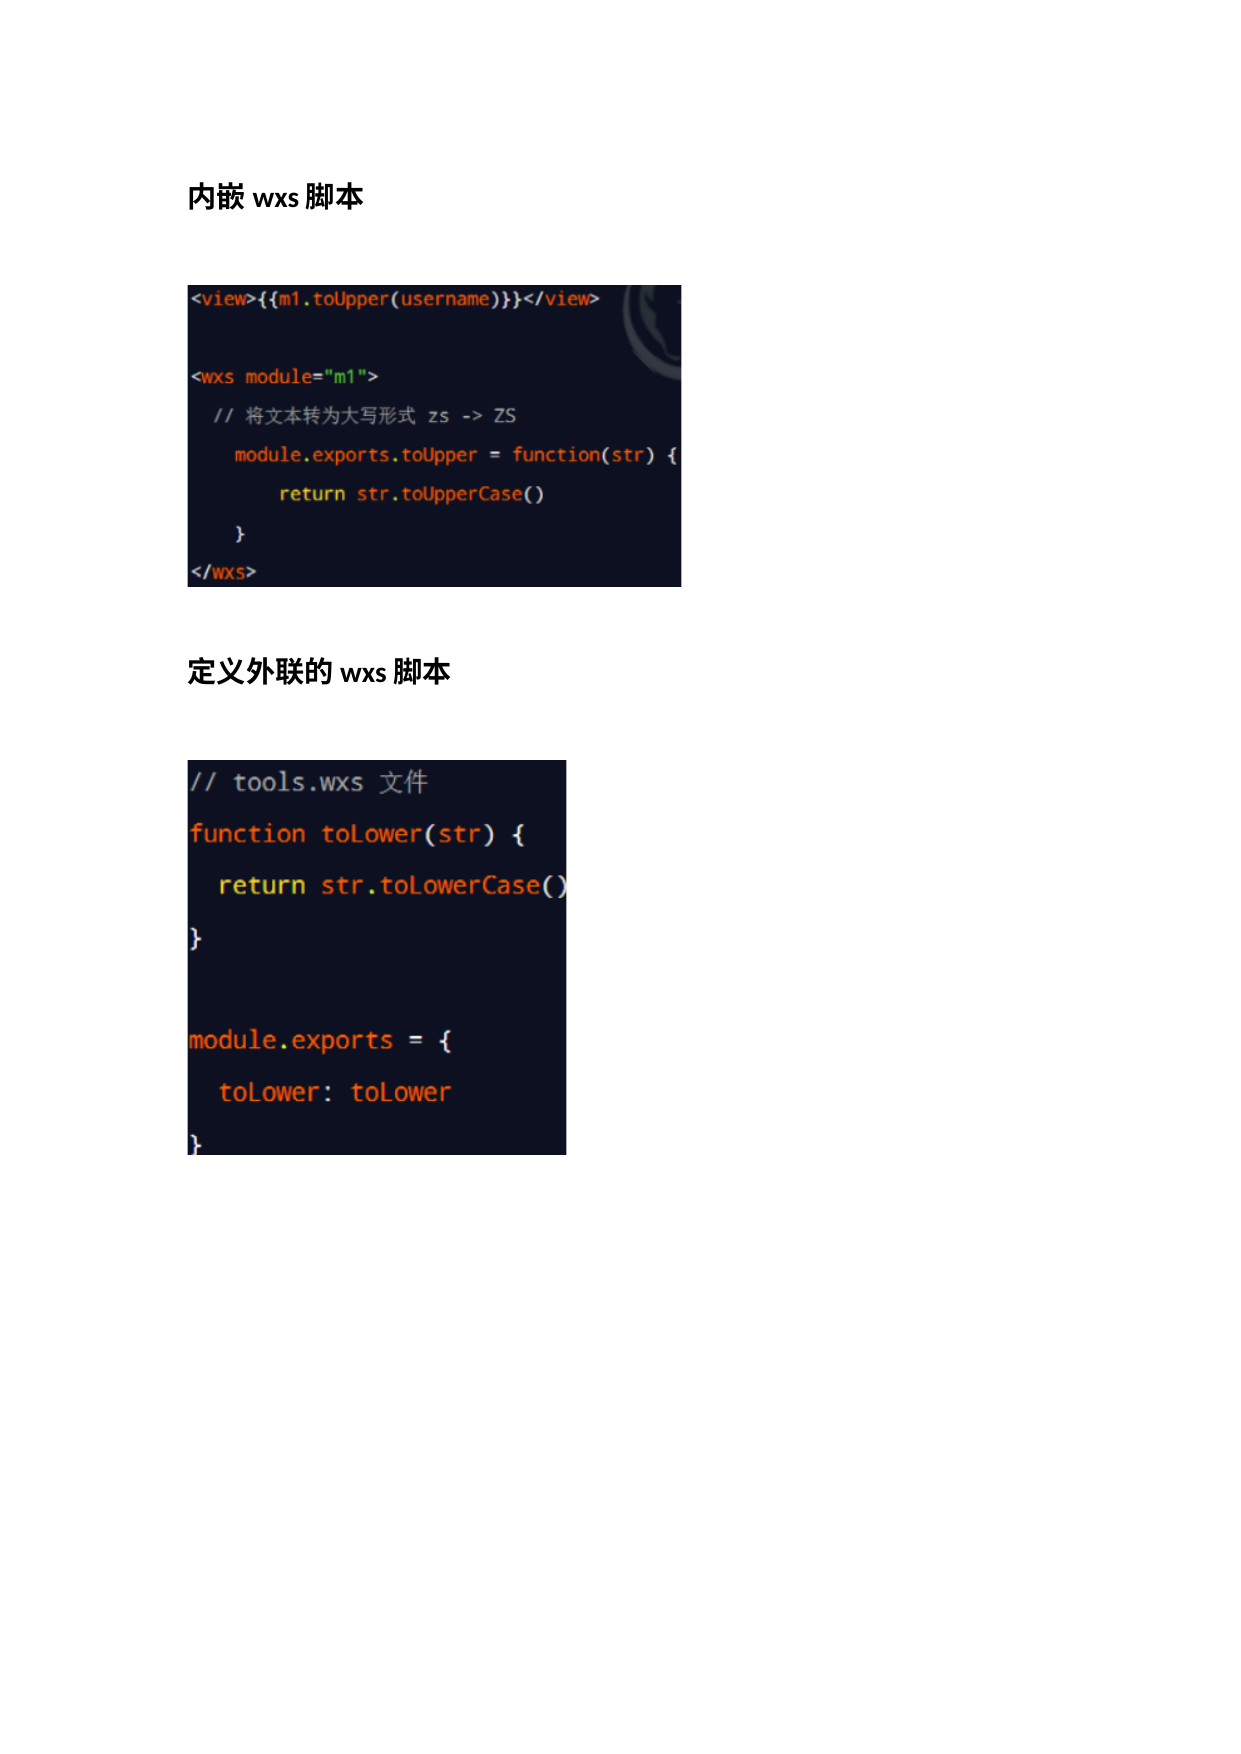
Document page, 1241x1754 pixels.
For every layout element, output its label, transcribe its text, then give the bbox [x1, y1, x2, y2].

subtitle 定义外联的 wxs 脚本 [187, 637, 1053, 702]
picture [187, 285, 682, 587]
picture [187, 760, 567, 1155]
subtitle 内嵌 wxs 脚本 [187, 162, 1053, 227]
